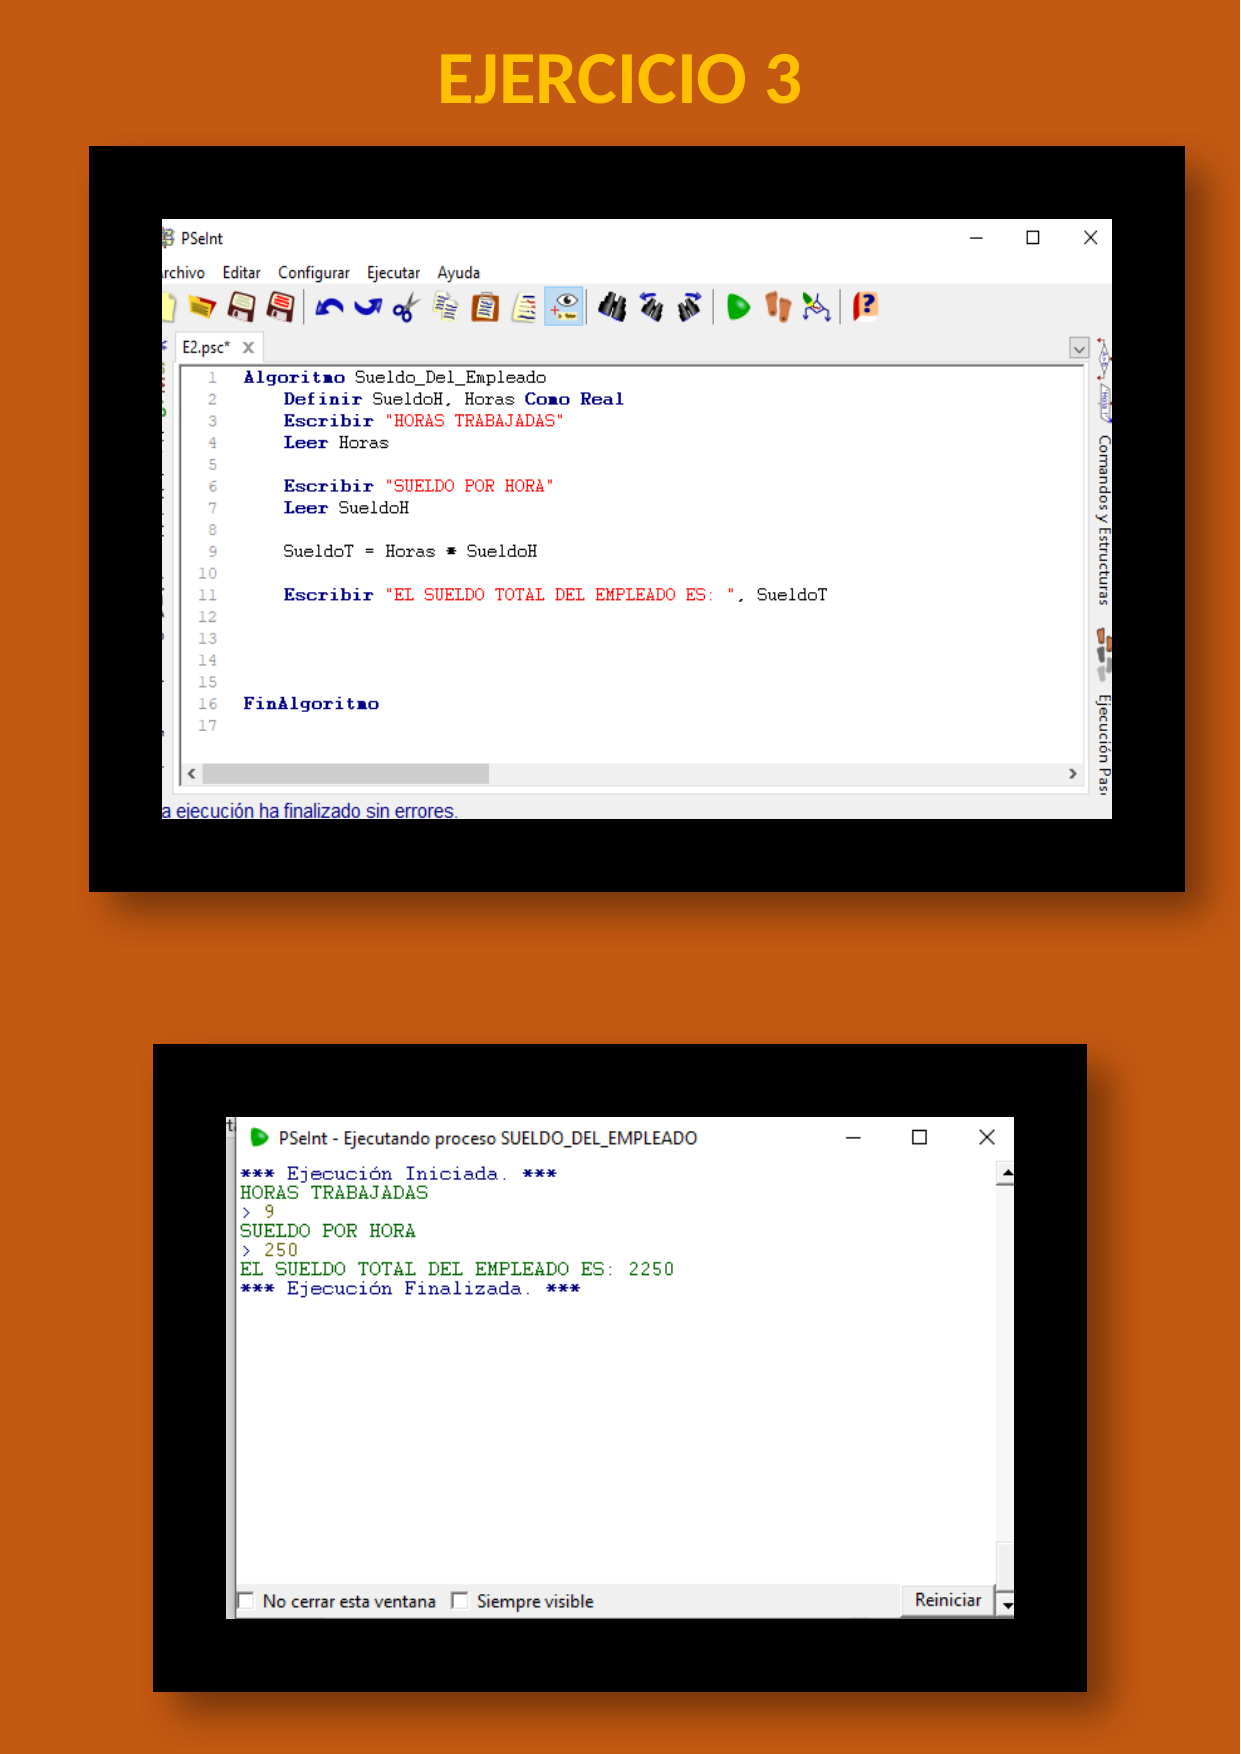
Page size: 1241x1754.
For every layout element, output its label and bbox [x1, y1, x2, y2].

picture [226, 1117, 1014, 1619]
picture [162, 219, 1112, 819]
